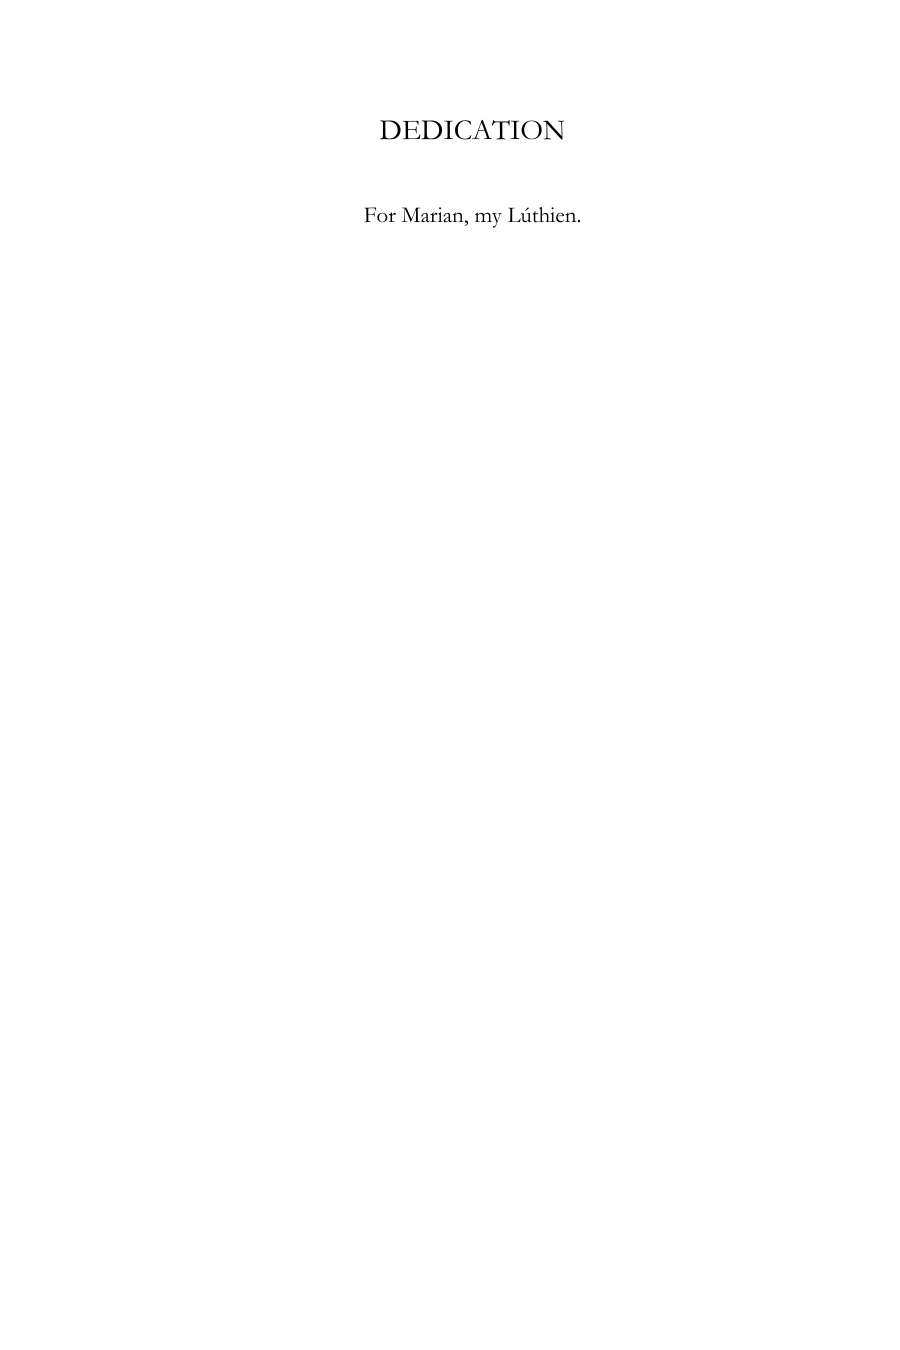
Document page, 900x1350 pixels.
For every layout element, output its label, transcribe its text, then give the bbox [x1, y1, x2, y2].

title DEDICATION [135, 114, 810, 147]
text For Marian, my Lúthien. [135, 203, 810, 229]
